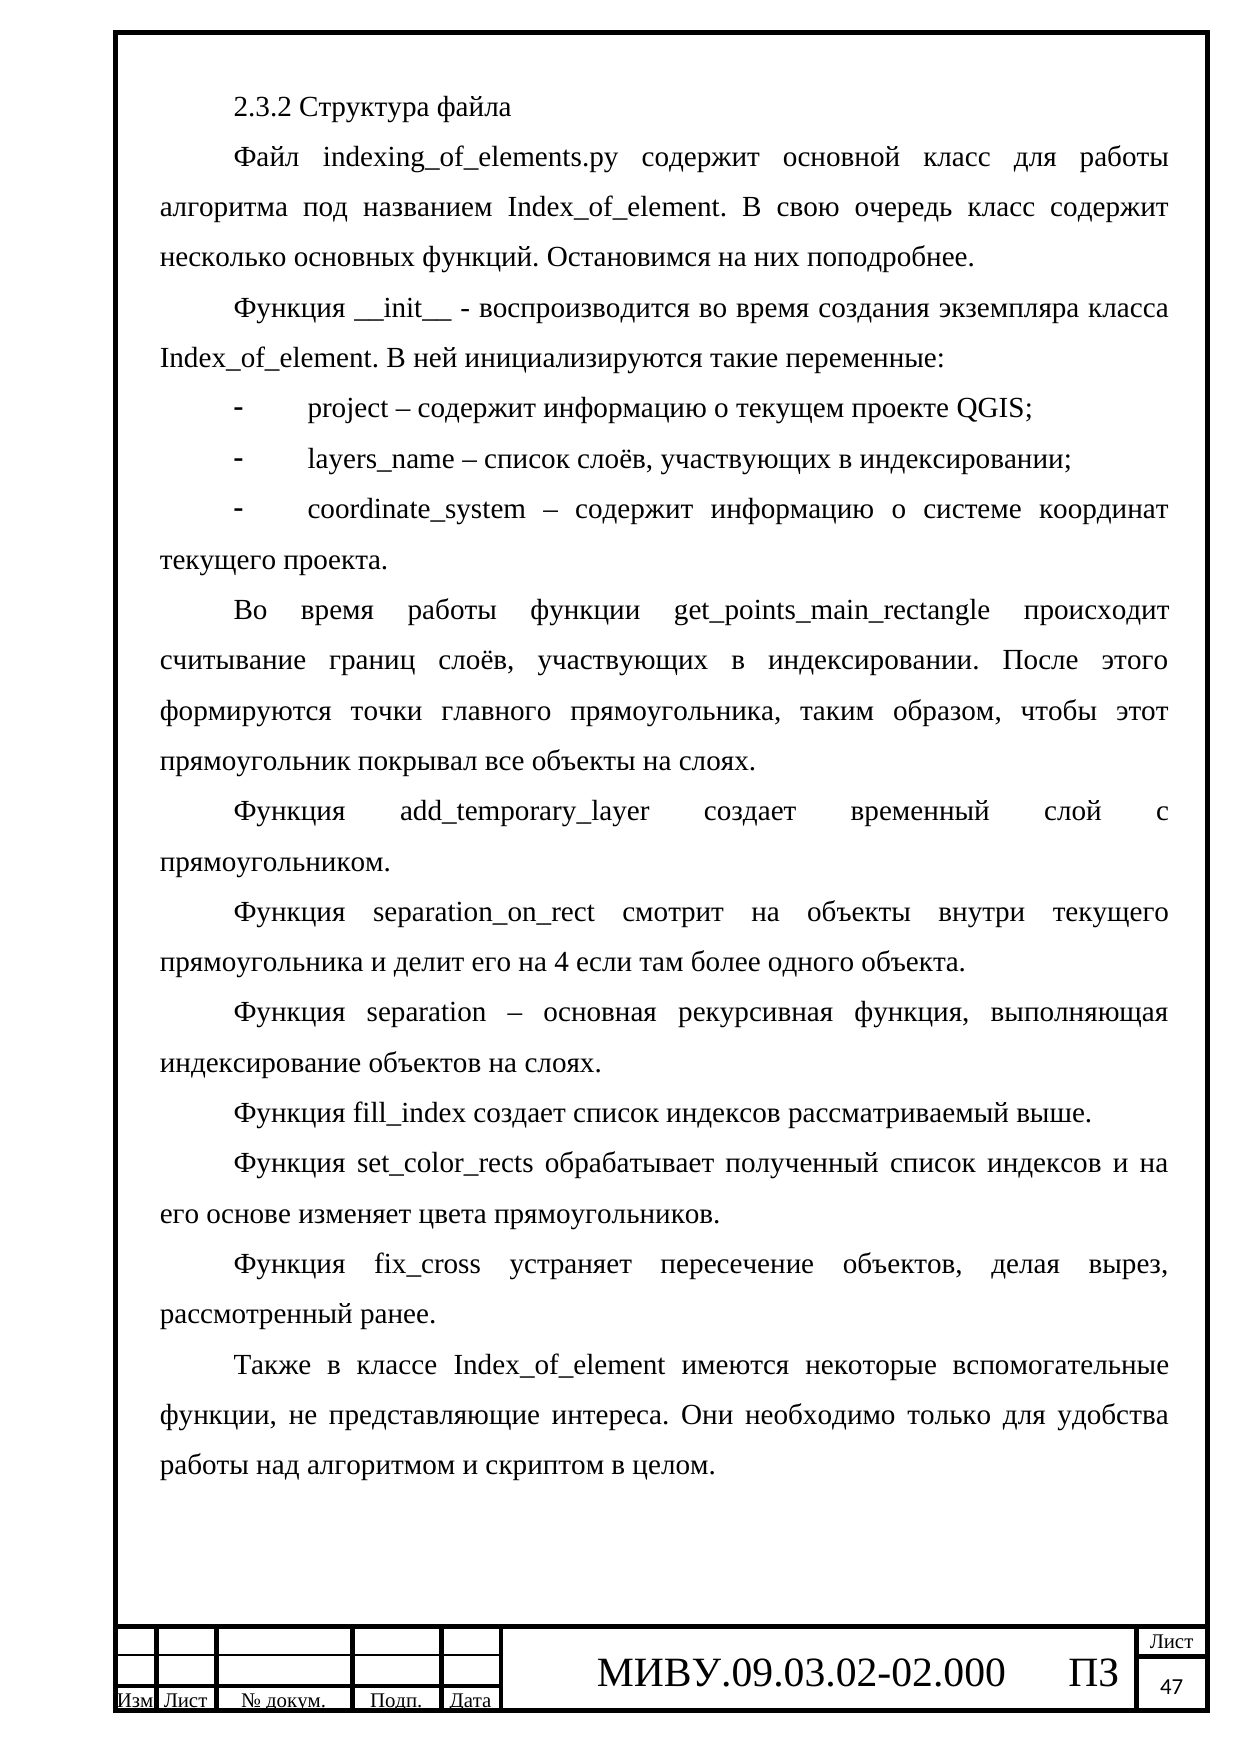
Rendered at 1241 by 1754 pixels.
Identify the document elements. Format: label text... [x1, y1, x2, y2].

text Функция add_temporary_layer создает временный слой с прямоугольником. [159, 793, 1169, 877]
list coordinate_system – содержит информацию о системе координат текущего проекта. [159, 491, 1169, 575]
text Функция separation – основная рекурсивная функция, выполняющая индексирование объектов на слоях. [159, 994, 1169, 1078]
text Функция set_color_rects обрабатывает полученный список индексов и на его основе изменяет цвета прямоугольников. [159, 1146, 1169, 1229]
text Функция fix_cross устраняет пересечение объектов, делая вырез, рассмотренный ранее. [159, 1246, 1169, 1330]
text Функция __init__ - воспроизводится во время создания экземпляра класса Index_of_element. В ней инициализируются такие переменные: [159, 290, 1169, 374]
text Функция fill_index создает список индексов рассматриваемый выше. [159, 1095, 1169, 1129]
text Функция separation_on_rect смотрит на объекты внутри текущего прямоугольника и делит его на 4 если там более одного объекта. [159, 894, 1169, 978]
text Во время работы функции get_points_main_rectangle происходит считывание границ слоёв, участвующих в индексировании. После этого формируются точки главного прямоугольника, таким образом, чтобы этот прямоугольник покрывал все объекты на слоях. [159, 592, 1169, 777]
text 2.3.2 Структура файла [159, 89, 1169, 122]
text Также в классе Index_of_element имеются некоторые вспомогательные функции, не представляющие интереса. Они необходимо только для удобства работы над алгоритмом и скриптом в целом. [159, 1347, 1169, 1481]
list layers_name – список слоёв, участвующих в индексировании; [159, 441, 1169, 474]
list project – содержит информацию о текущем проекте QGIS; [159, 391, 1169, 424]
text Файл indexing_of_elements.py содержит основной класс для работы алгоритма под названием Index_of_element. В свою очередь класс содержит несколько основных функций. Остановимся на них поподробнее. [159, 139, 1169, 273]
